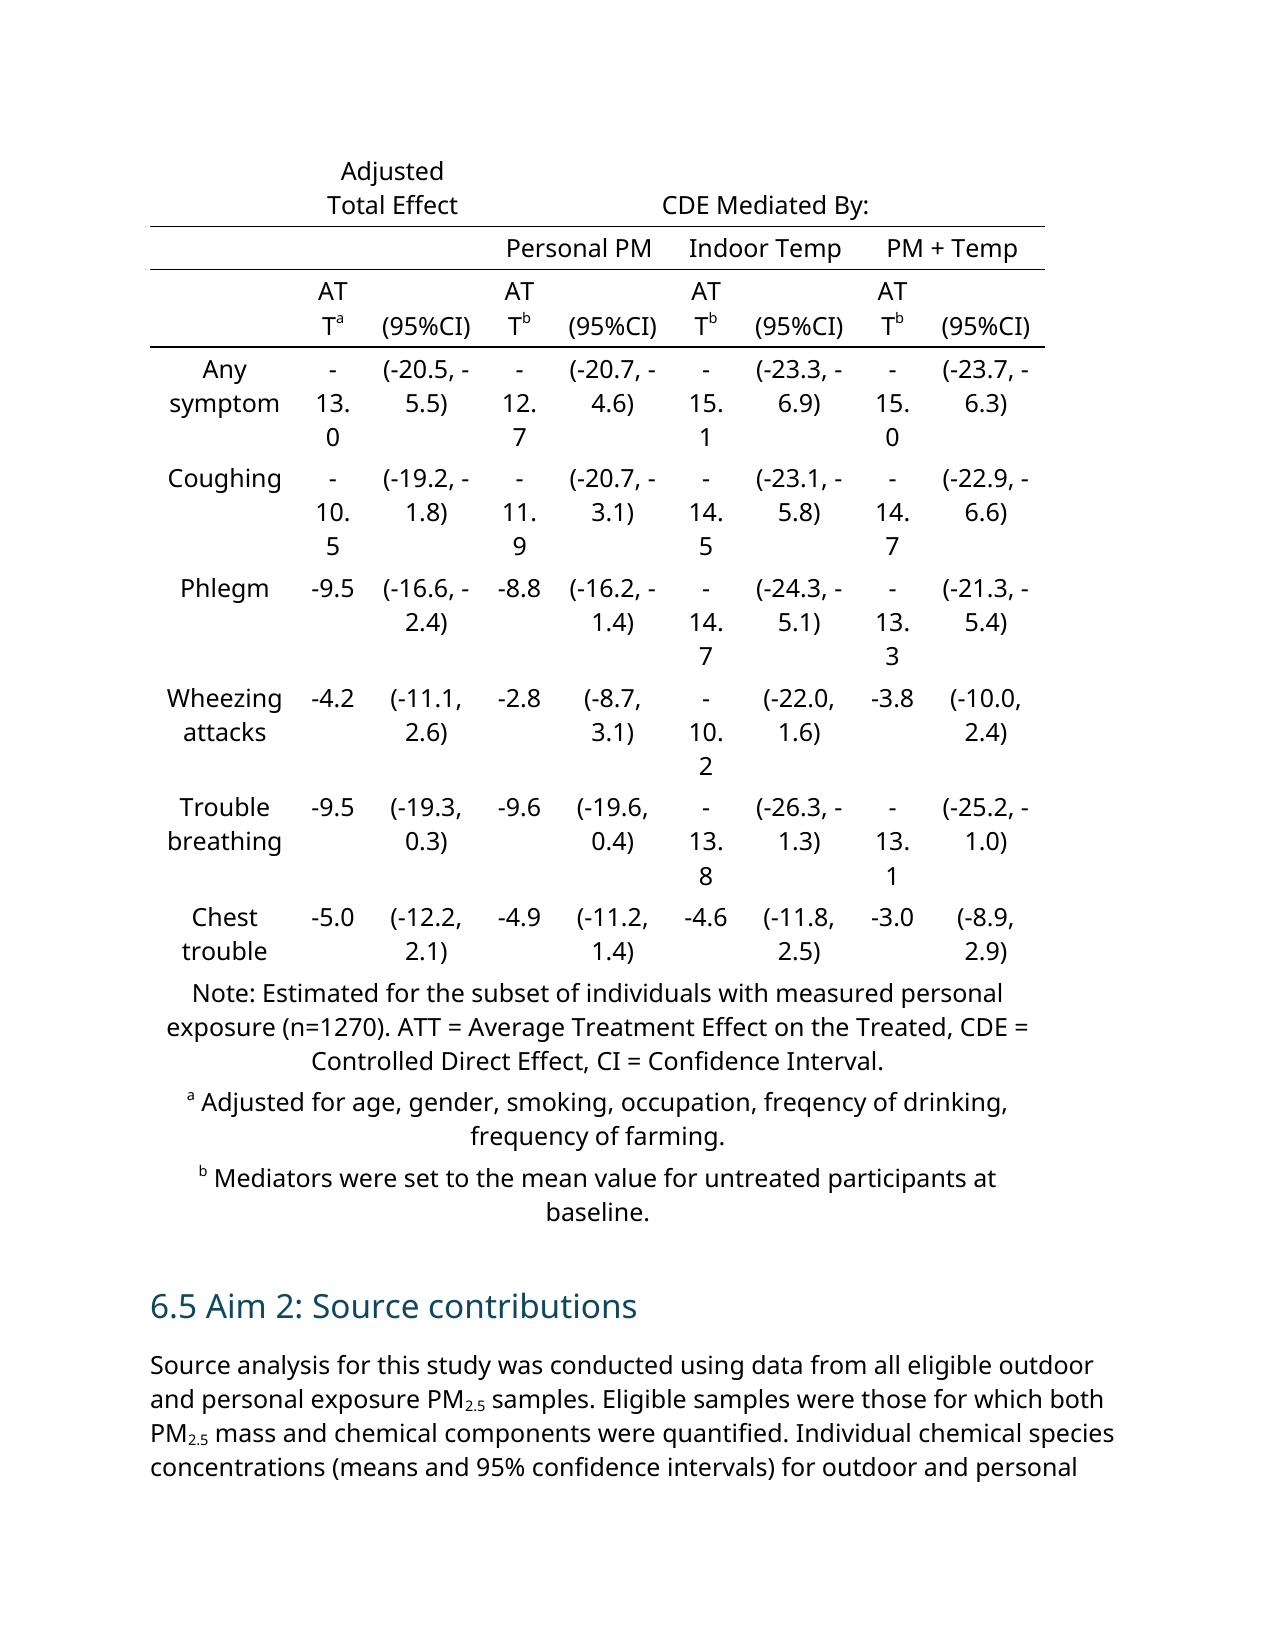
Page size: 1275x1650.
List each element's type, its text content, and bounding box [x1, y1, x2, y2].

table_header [139, 150, 1114, 1267]
subtitle 6.5 Aim 2: Source contributions [150, 1283, 1125, 1329]
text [150, 1347, 1125, 1484]
